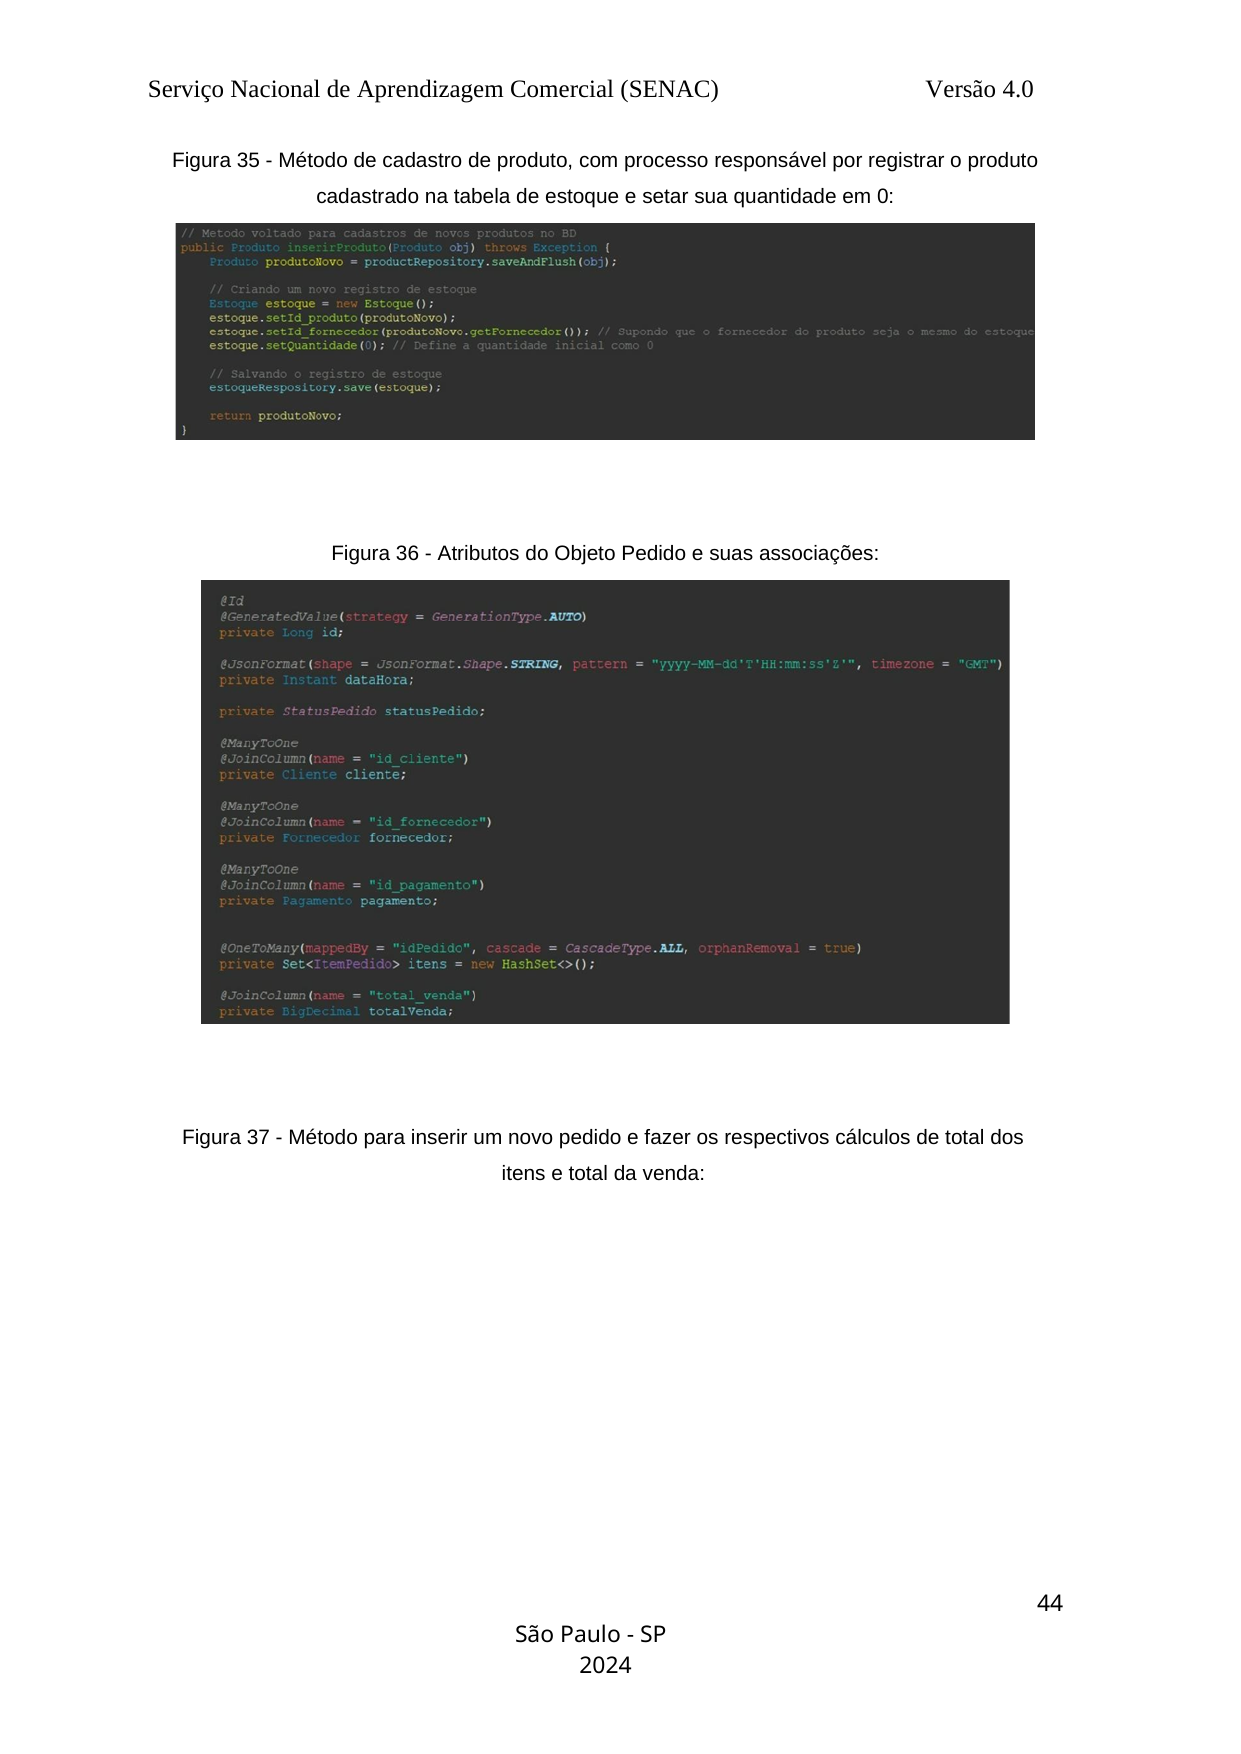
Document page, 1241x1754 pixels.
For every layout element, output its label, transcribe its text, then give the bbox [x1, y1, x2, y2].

text Figura 37 - Método para inserir um novo pedido e fazer os respectivos cálculos de total dos itens e total da venda: [158, 1125, 1048, 1185]
picture [175, 223, 1035, 440]
picture [201, 580, 1010, 1024]
